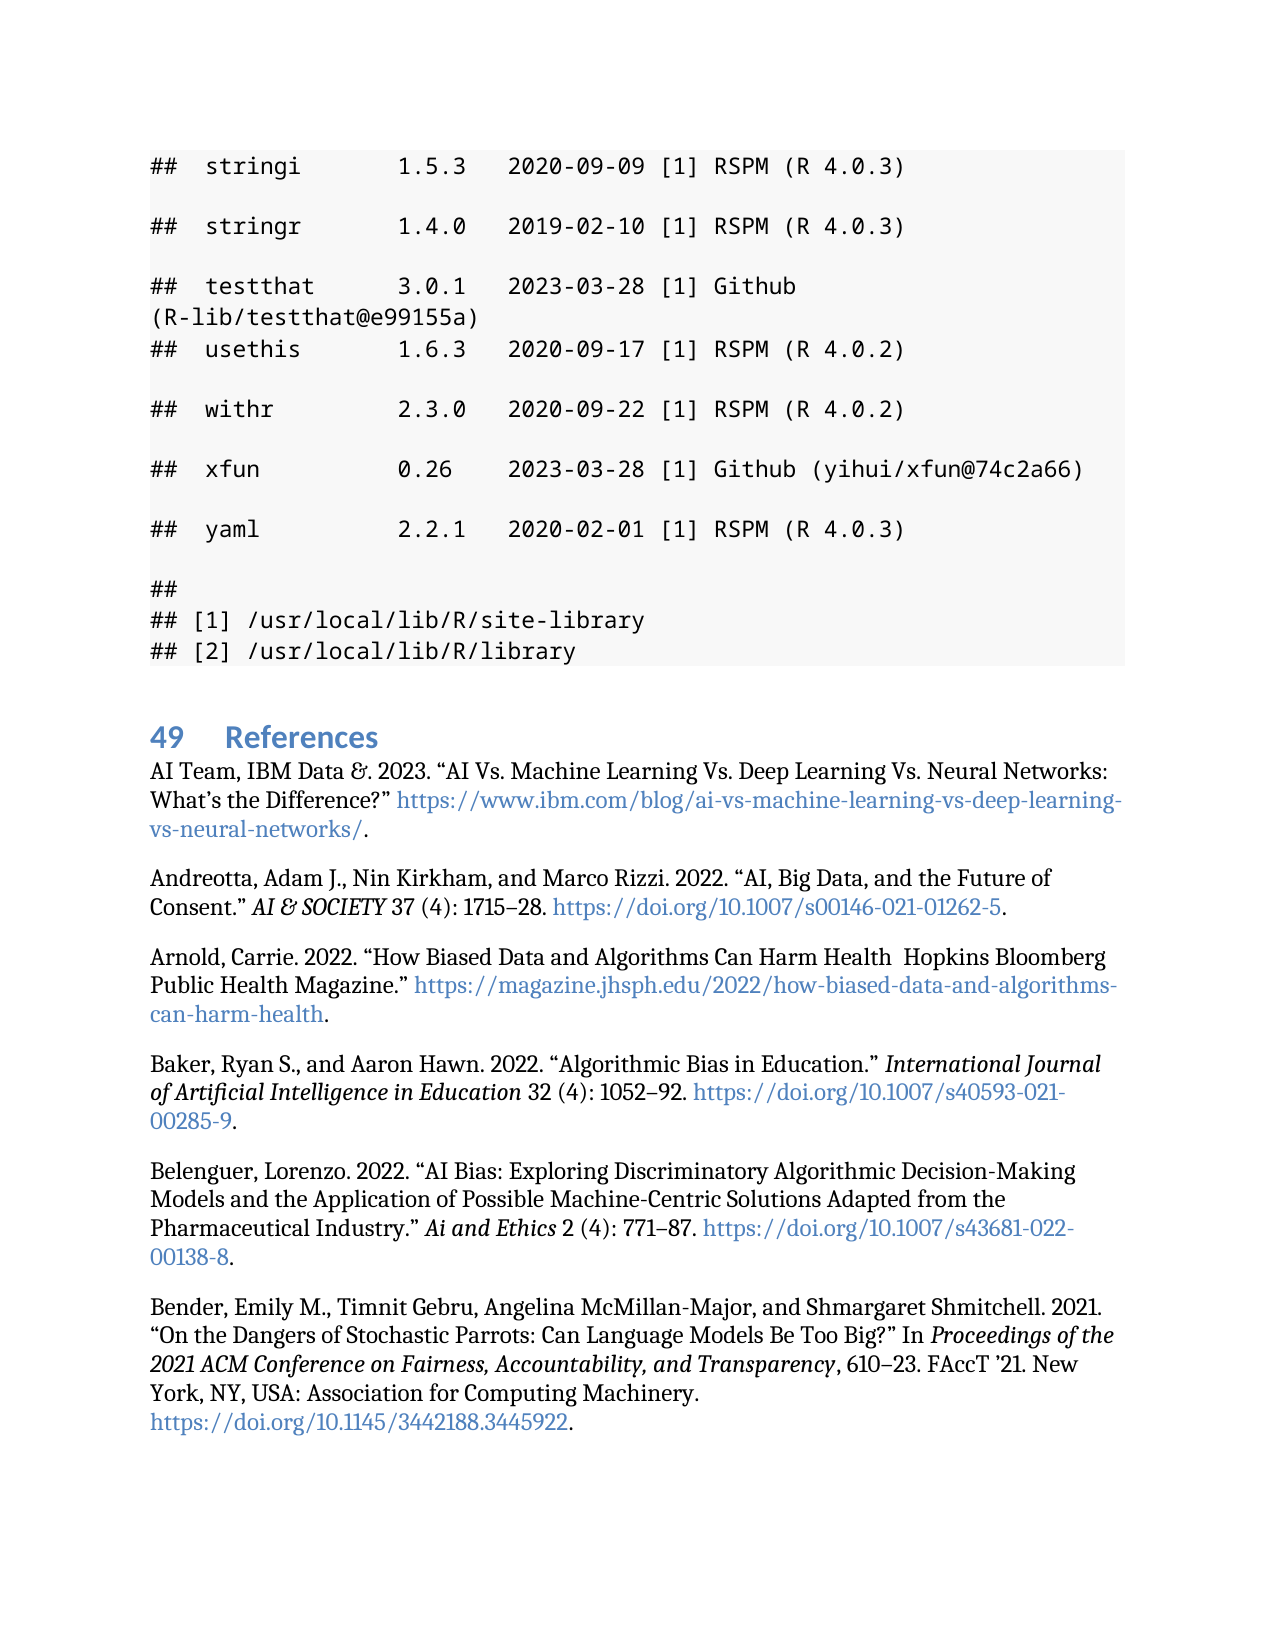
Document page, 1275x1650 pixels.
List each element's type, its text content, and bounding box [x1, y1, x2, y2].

text Arnold, Carrie. 2022. “How Biased Data and Algorithms Can Harm Health Hopkins Bloomberg Public Health Magazine.” https://magazine.jhsph.edu/2022/how-biased-data-and-algorithms-can-harm-health. [150, 942, 1125, 1029]
subtitle 49 References [150, 716, 1125, 757]
text Belenguer, Lorenzo. 2022. “AI Bias: Exploring Discriminatory Algorithmic Decision-Making Models and the Application of Possible Machine-Centric Solutions Adapted from the Pharmaceutical Industry.” Ai and Ethics 2 (4): 771–87. https://doi.org/10.1007/s43681-022-00138-8. [150, 1157, 1125, 1272]
text Baker, Ryan S., and Aaron Hawn. 2022. “Algorithmic Bias in Education.” International Journal of Artificial Intelligence in Education 32 (4): 1052–92. https://doi.org/10.1007/s40593-021-00285-9. [150, 1049, 1125, 1136]
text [150, 150, 1125, 666]
text Bender, Emily M., Timnit Gebru, Angelina McMillan-Major, and Shmargaret Shmitchell. 2021. “On the Dangers of Stochastic Parrots: Can Language Models Be Too Big?” In Proceedings of the 2021 ACM Conference on Fairness, Accountability, and Transparency, 610–23. FAccT ’21. New York, NY, USA: Association for Computing Machinery. https://doi.org/10.1145/3442188.3445922. [150, 1292, 1125, 1436]
text Andreotta, Adam J., Nin Kirkham, and Marco Rizzi. 2022. “AI, Big Data, and the Future of Consent.” AI & SOCIETY 37 (4): 1715–28. https://doi.org/10.1007/s00146-021-01262-5. [150, 864, 1125, 922]
text AI Team, IBM Data &. 2023. “AI Vs. Machine Learning Vs. Deep Learning Vs. Neural Networks: What’s the Difference?” https://www.ibm.com/blog/ai-vs-machine-learning-vs-deep-learning-vs-neural-networks/. [150, 757, 1125, 843]
